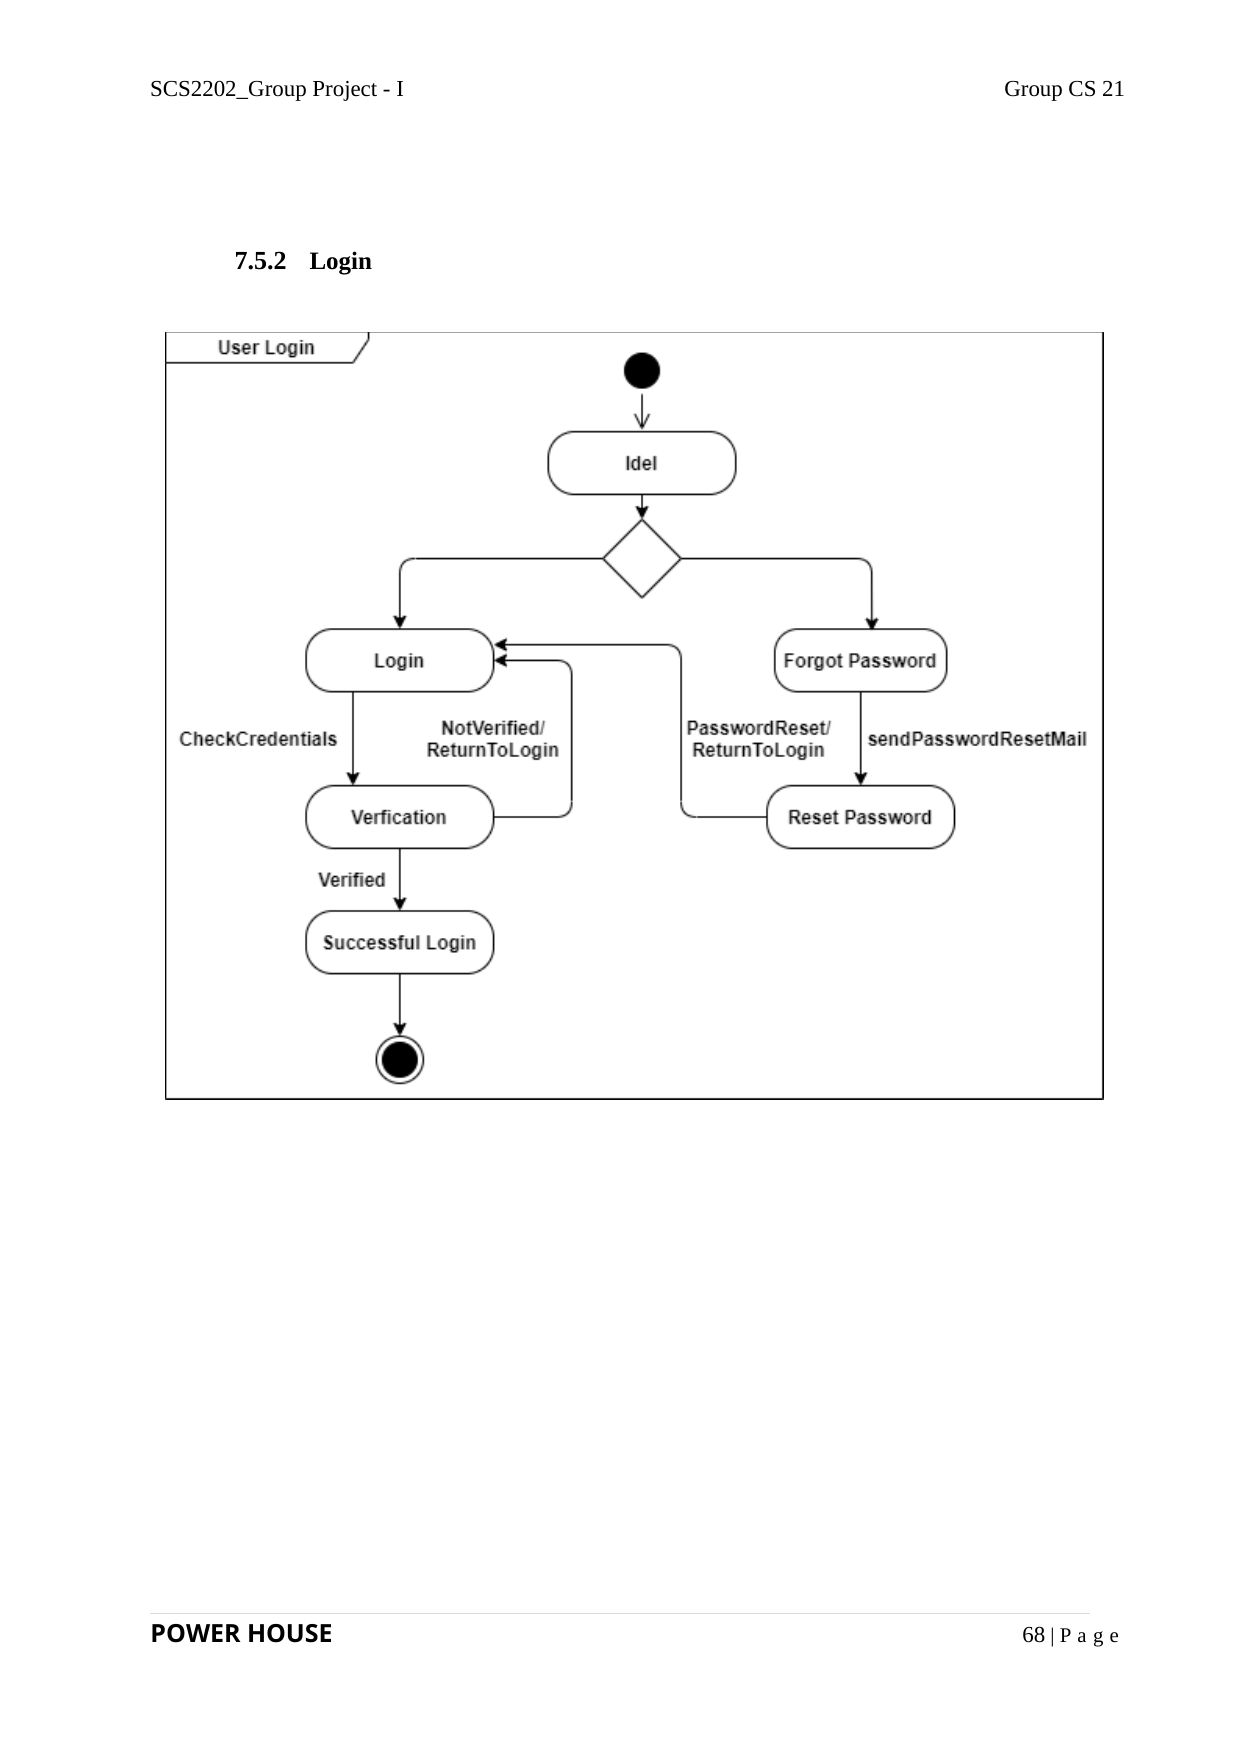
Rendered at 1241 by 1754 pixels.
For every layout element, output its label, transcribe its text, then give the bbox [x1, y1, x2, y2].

picture [165, 332, 1104, 1100]
subtitle Login [234, 245, 1090, 275]
